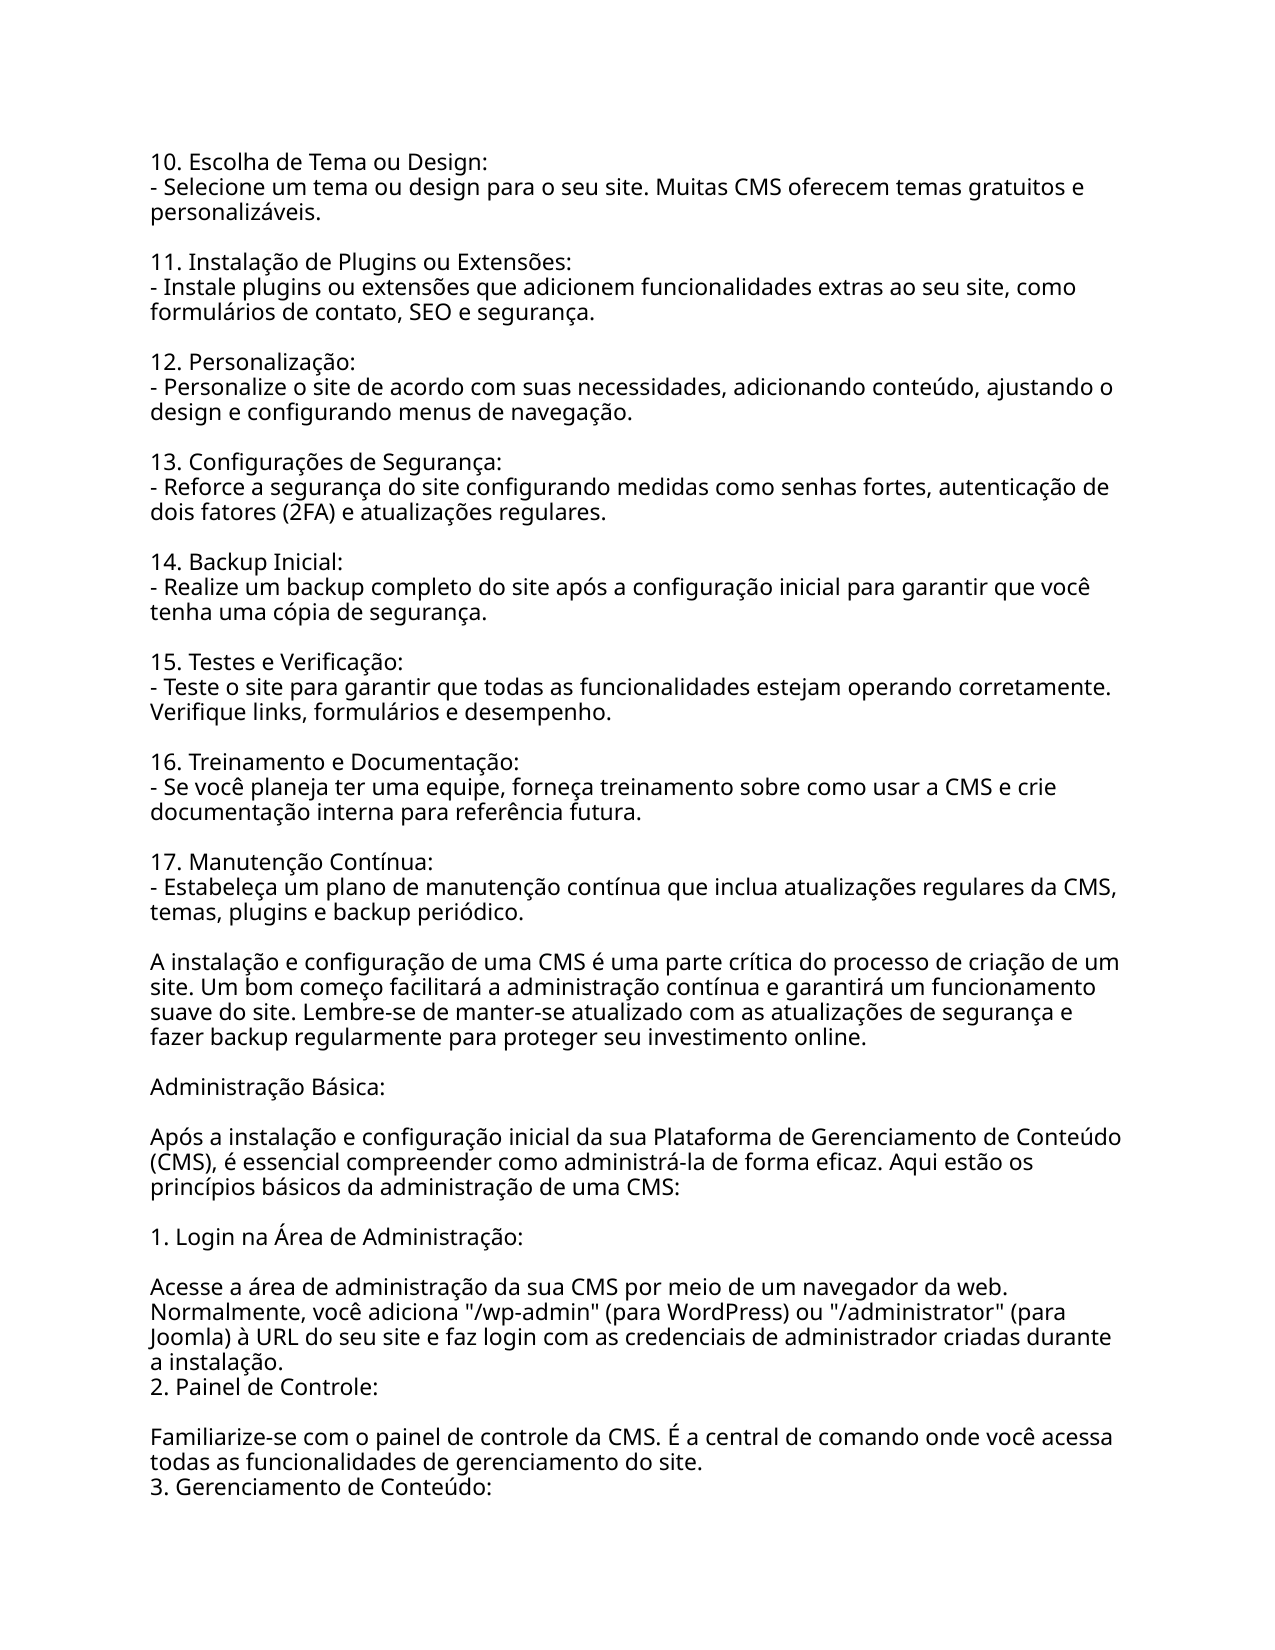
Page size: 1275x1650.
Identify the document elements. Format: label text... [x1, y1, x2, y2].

text A instalação e configuração de uma CMS é uma parte crítica do processo de criação de um site. Um bom começo facilitará a administração contínua e garantirá um funcionamento suave do site. Lembre-se de manter-se atualizado com as atualizações de segurança e fazer backup regularmente para proteger seu investimento online. [150, 950, 1125, 1050]
text - Reforce a segurança do site configurando medidas como senhas fortes, autenticação de dois fatores (2FA) e atualizações regulares. [150, 475, 1125, 525]
text 10. Escolha de Tema ou Design: [150, 150, 1125, 175]
text - Selecione um tema ou design para o seu site. Muitas CMS oferecem temas gratuitos e personalizáveis. [150, 175, 1125, 225]
text Acesse a área de administração da sua CMS por meio de um navegador da web. Normalmente, você adiciona "/wp-admin" (para WordPress) ou "/administrator" (para Joomla) à URL do seu site e faz login com as credenciais de administrador criadas durante a instalação. [150, 1275, 1125, 1375]
text 1. Login na Área de Administração: [150, 1225, 1125, 1250]
text Familiarize-se com o painel de controle da CMS. É a central de comando onde você acessa todas as funcionalidades de gerenciamento do site. [150, 1425, 1125, 1475]
text 2. Painel de Controle: [150, 1375, 1125, 1400]
text 15. Testes e Verificação: [150, 650, 1125, 675]
text Administração Básica: [150, 1075, 1125, 1100]
text - Se você planeja ter uma equipe, forneça treinamento sobre como usar a CMS e crie documentação interna para referência futura. [150, 775, 1125, 825]
text - Personalize o site de acordo com suas necessidades, adicionando conteúdo, ajustando o design e configurando menus de navegação. [150, 375, 1125, 425]
text 16. Treinamento e Documentação: [150, 750, 1125, 775]
text 13. Configurações de Segurança: [150, 450, 1125, 475]
text 11. Instalação de Plugins ou Extensões: [150, 250, 1125, 275]
text - Realize um backup completo do site após a configuração inicial para garantir que você tenha uma cópia de segurança. [150, 575, 1125, 625]
text 14. Backup Inicial: [150, 550, 1125, 575]
text 3. Gerenciamento de Conteúdo: [150, 1475, 1125, 1500]
text 17. Manutenção Contínua: [150, 850, 1125, 875]
text 12. Personalização: [150, 350, 1125, 375]
text - Estabeleça um plano de manutenção contínua que inclua atualizações regulares da CMS, temas, plugins e backup periódico. [150, 875, 1125, 925]
text - Teste o site para garantir que todas as funcionalidades estejam operando corretamente. Verifique links, formulários e desempenho. [150, 675, 1125, 725]
text - Instale plugins ou extensões que adicionem funcionalidades extras ao seu site, como formulários de contato, SEO e segurança. [150, 275, 1125, 325]
text Após a instalação e configuração inicial da sua Plataforma de Gerenciamento de Conteúdo (CMS), é essencial compreender como administrá-la de forma eficaz. Aqui estão os princípios básicos da administração de uma CMS: [150, 1125, 1125, 1200]
